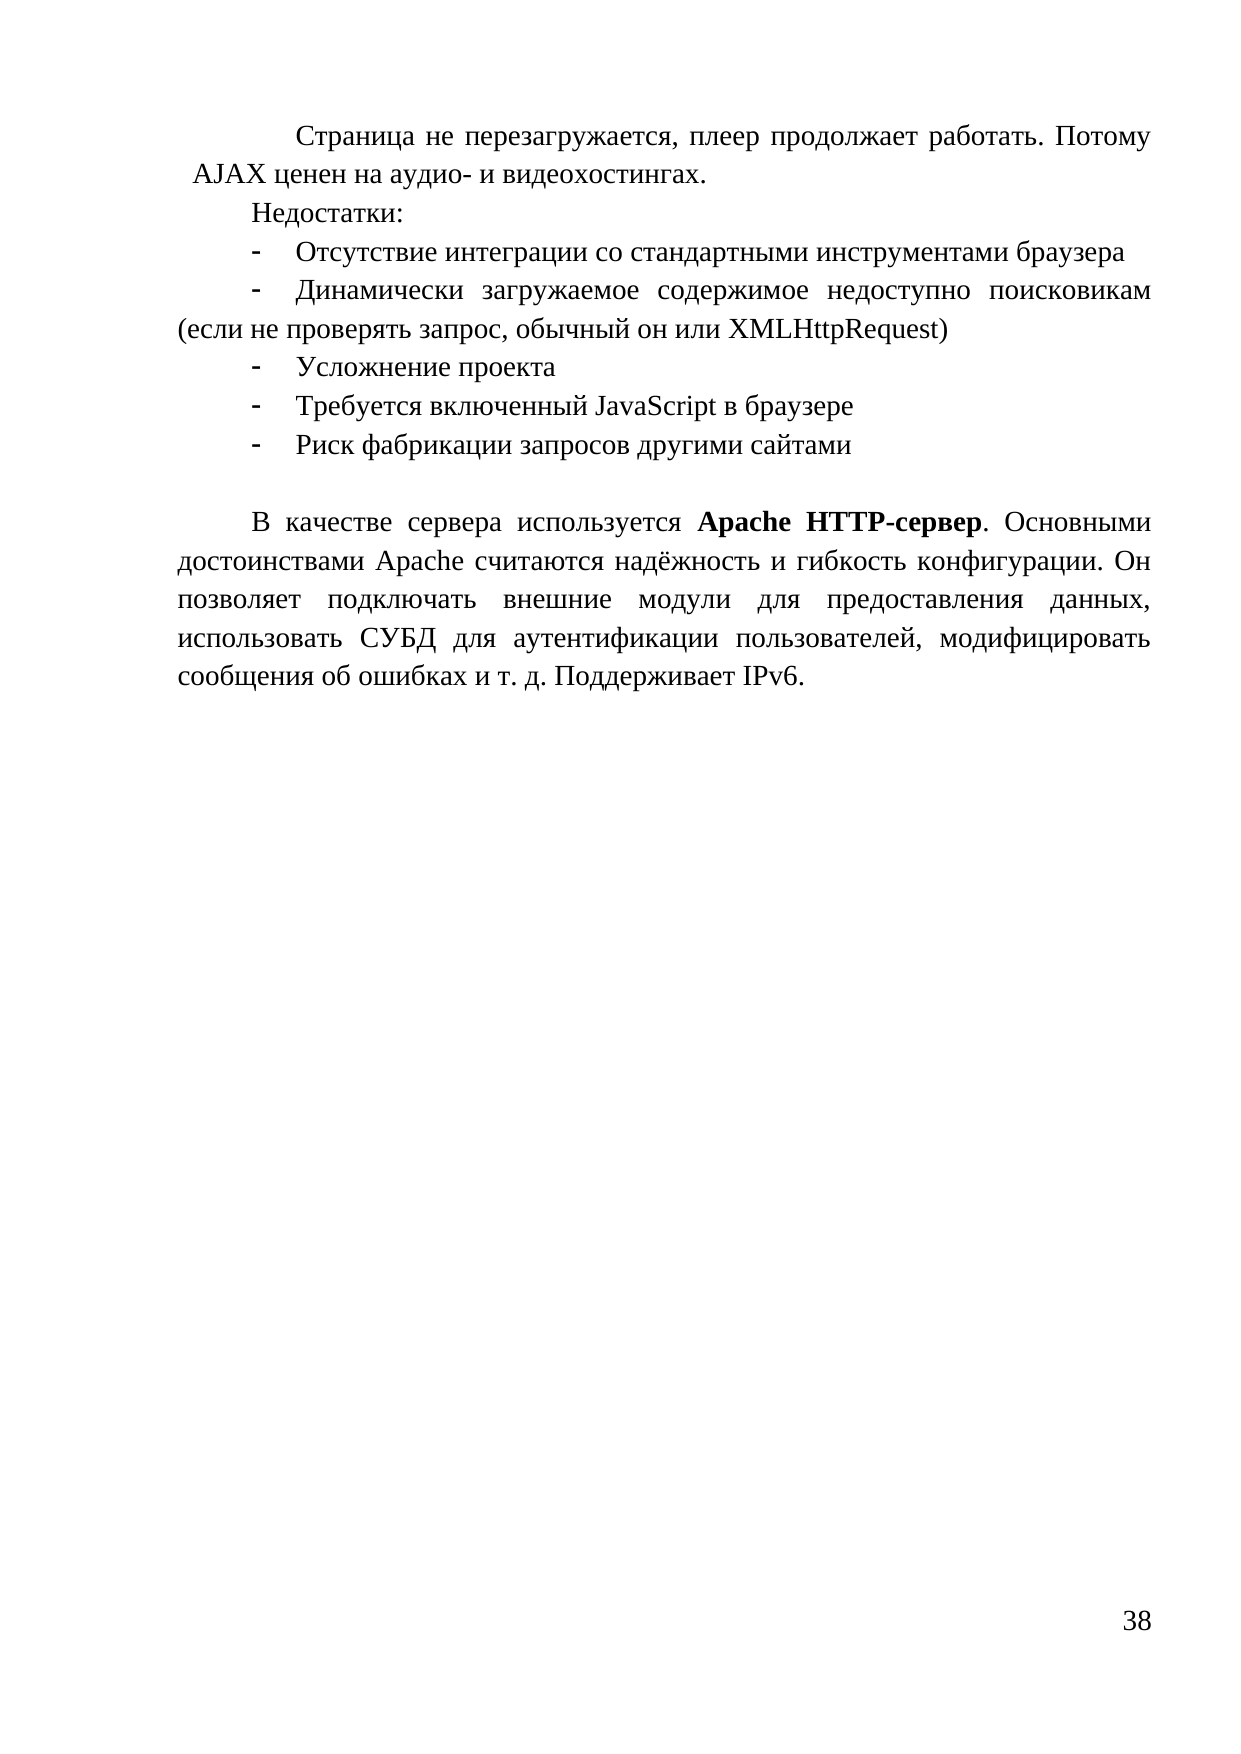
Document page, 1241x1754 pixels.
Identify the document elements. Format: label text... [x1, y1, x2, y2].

text Недостатки: [251, 195, 1152, 229]
list Динамически загружаемое содержимое недоступно поисковикам (если не проверять запрос, обычный он или XMLHttpRequest) [177, 272, 1152, 344]
list Отсутствие интеграции со стандартными инструментами браузера [177, 234, 1152, 267]
text Страница не перезагружается, плеер продолжает работать. Потому AJAX ценен на аудио- и видеохостингах. [192, 118, 1152, 190]
text В качестве сервера используется Apache HTTP-сервер. Основными достоинствами Apache считаются надёжность и гибкость конфигурации. Он позволяет подключать внешние модули для предоставления данных, использовать СУБД для аутентификации пользователей, модифицировать сообщения об ошибках и т. д. Поддерживает IPv6. [177, 504, 1152, 692]
list Требуется включенный JavaScript в браузере [177, 388, 1152, 422]
list Риск фабрикации запросов другими сайтами [177, 427, 1152, 461]
list Усложнение проекта [177, 349, 1152, 383]
